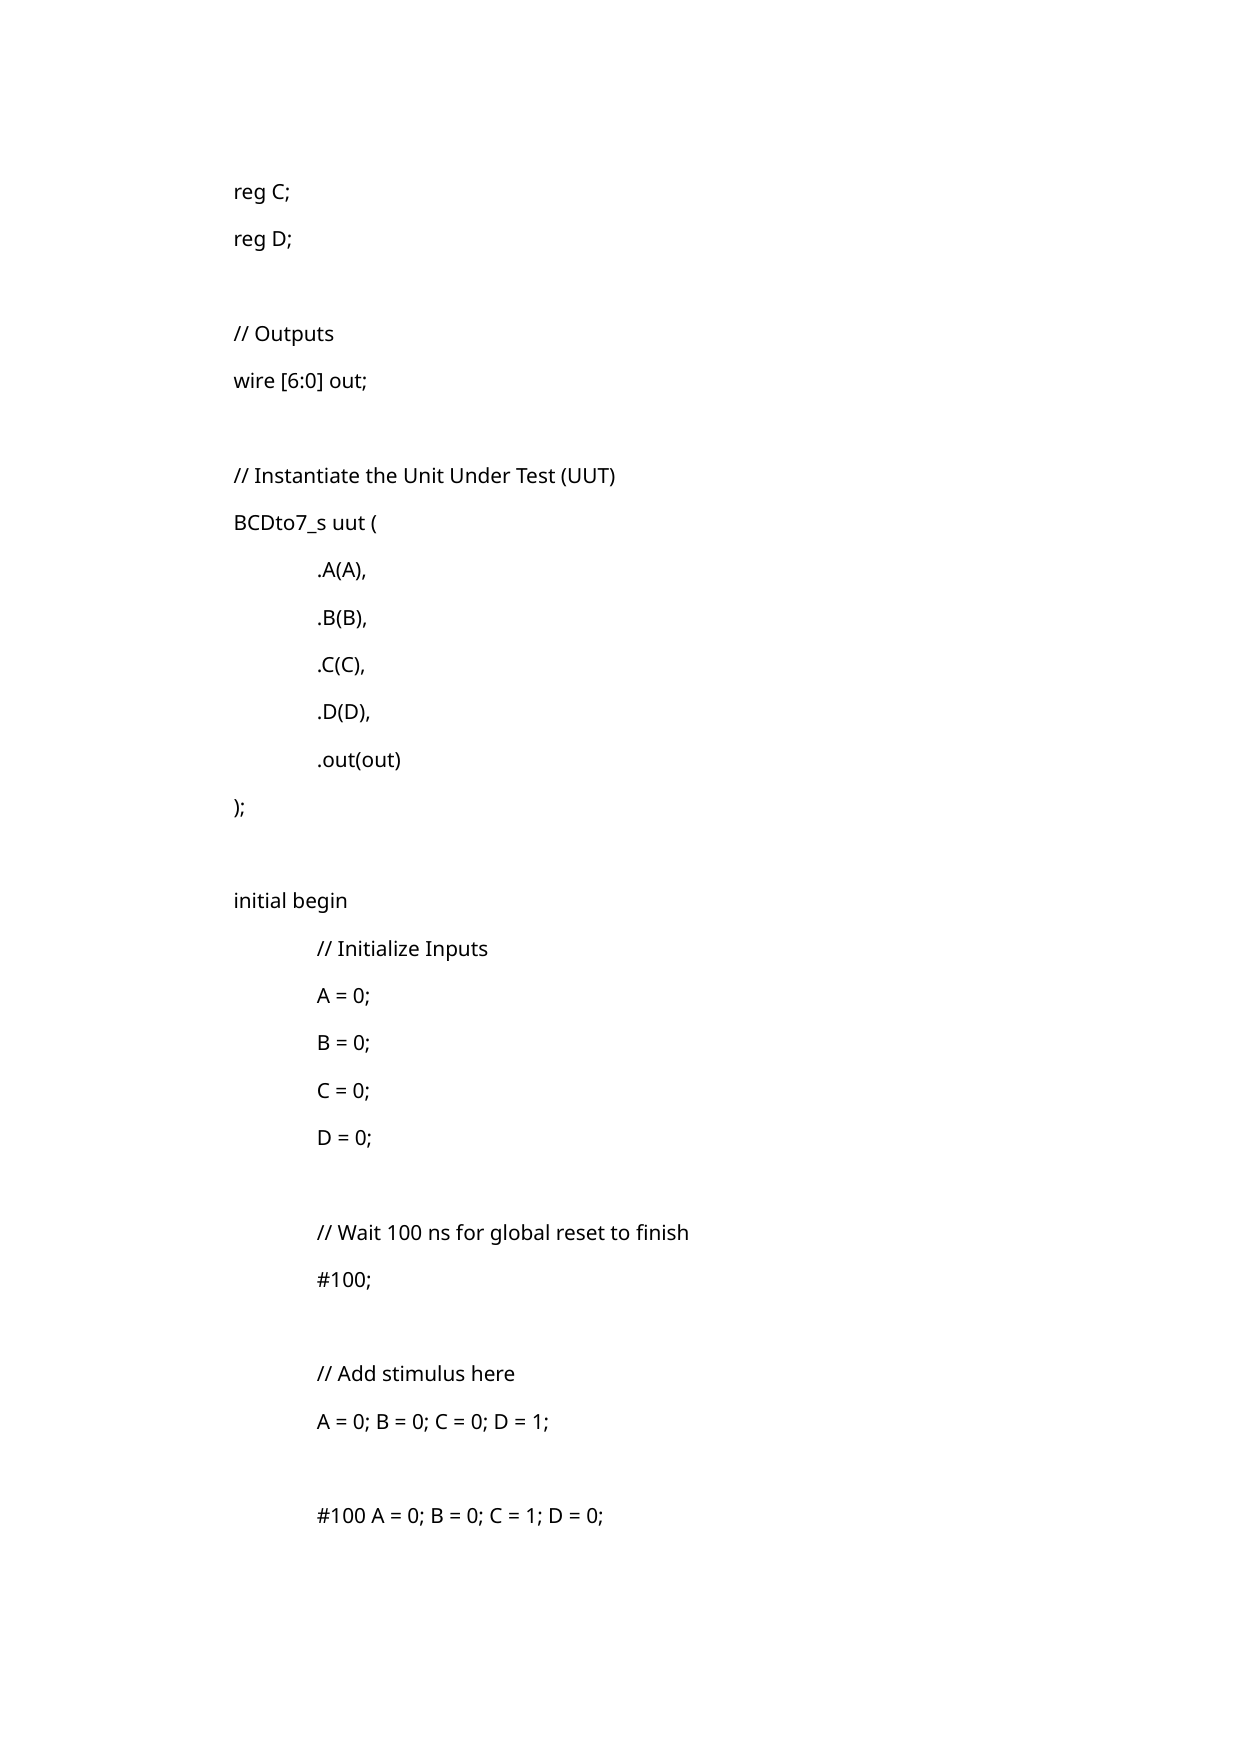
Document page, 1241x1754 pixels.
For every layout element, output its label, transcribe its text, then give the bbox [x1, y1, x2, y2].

text // Wait 100 ns for global reset to finish [150, 1218, 1090, 1246]
text #100 A = 0; B = 0; C = 1; D = 0; [150, 1501, 1090, 1530]
text // Add stimulus here [150, 1359, 1090, 1388]
text ); [150, 792, 1090, 820]
text D = 0; [150, 1123, 1090, 1151]
text BCDto7_s uut ( [150, 508, 1090, 537]
text // Initialize Inputs [150, 934, 1090, 962]
text // Outputs [150, 319, 1090, 347]
text A = 0; [150, 981, 1090, 1009]
text C = 0; [150, 1076, 1090, 1104]
text .D(D), [150, 697, 1090, 726]
text .C(C), [150, 650, 1090, 678]
text wire [6:0] out; [150, 366, 1090, 395]
text initial begin [150, 887, 1090, 915]
text A = 0; B = 0; C = 0; D = 1; [150, 1407, 1090, 1435]
text // Instantiate the Unit Under Test (UUT) [150, 461, 1090, 489]
text B = 0; [150, 1028, 1090, 1057]
text reg D; [150, 224, 1090, 253]
text reg C; [150, 177, 1090, 206]
text .A(A), [150, 556, 1090, 584]
text .B(B), [150, 603, 1090, 631]
text .out(out) [150, 745, 1090, 773]
text #100; [150, 1265, 1090, 1293]
